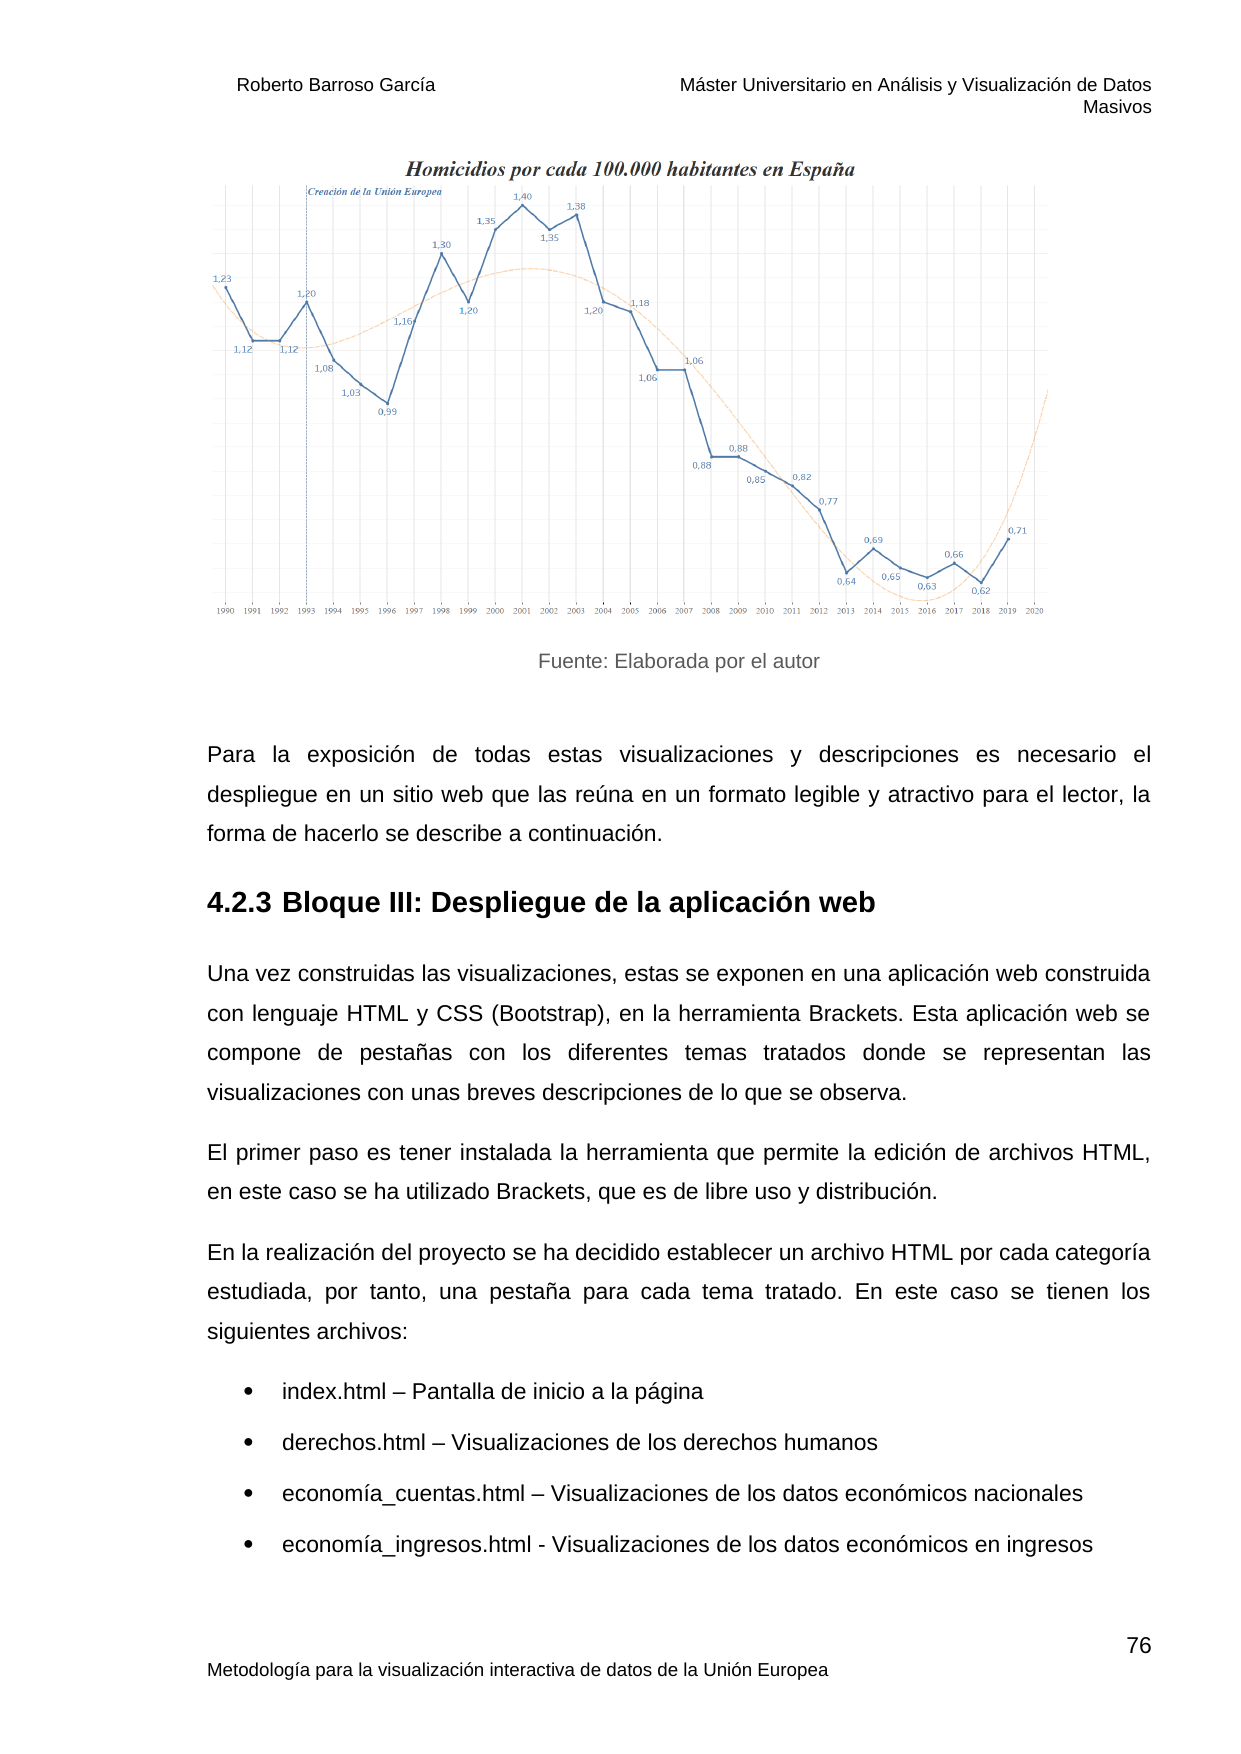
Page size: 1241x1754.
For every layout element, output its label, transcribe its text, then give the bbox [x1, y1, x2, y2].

text Para la exposición de todas estas visualizaciones y descripciones es necesario el despliegue en un sitio web que las reúna en un formato legible y atractivo para el lector, la forma de hacerlo se describe a continuación. [207, 741, 1152, 847]
list economía_ingresos.html - Visualizaciones de los datos económicos en ingresos [244, 1531, 1152, 1557]
text En la realización del proyecto se ha decidido establecer un archivo HTML por cada categoría estudiada, por tanto, una pestaña para cada tema tratado. En este caso se tienen los siguientes archivos: [207, 1239, 1152, 1344]
list economía_cuentas.html – Visualizaciones de los datos económicos nacionales [244, 1480, 1152, 1506]
subtitle Bloque III: Despliegue de la aplicación web [207, 885, 1152, 918]
list index.html – Pantalla de inicio a la página [244, 1378, 1152, 1404]
picture [206, 147, 1054, 624]
text El primer paso es tener instalada la herramienta que permite la edición de archivos HTML, en este caso se ha utilizado Brackets, que es de libre uso y distribución. [207, 1139, 1152, 1205]
text Una vez construidas las visualizaciones, estas se exponen en una aplicación web construida con lenguaje HTML y CSS (Bootstrap), en la herramienta Brackets. Esta aplicación web se compone de pestañas con los diferentes temas tratados donde se representan las visualizaciones con unas breves descripciones de lo que se observa. [207, 960, 1152, 1105]
text Fuente: Elaborada por el autor [207, 649, 1152, 673]
list derechos.html – Visualizaciones de los derechos humanos [244, 1429, 1152, 1455]
